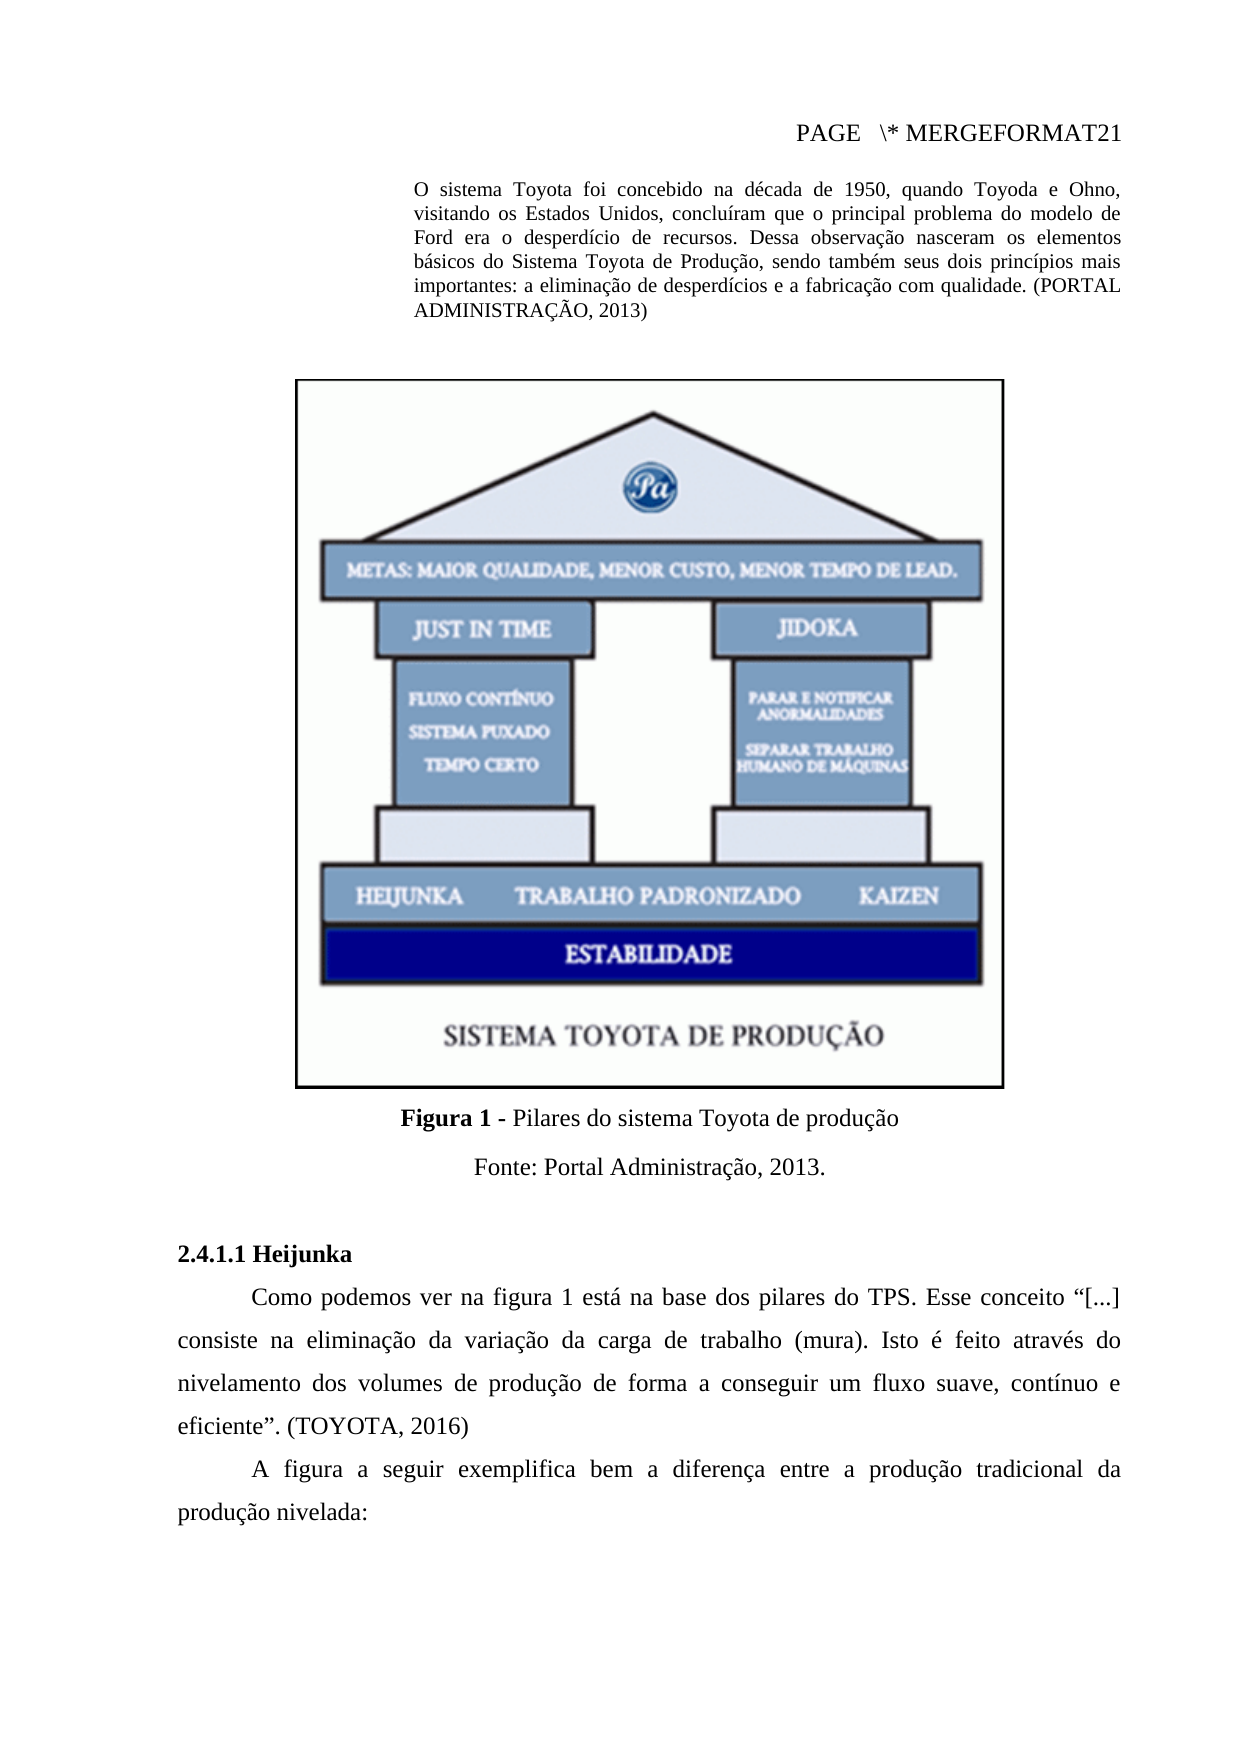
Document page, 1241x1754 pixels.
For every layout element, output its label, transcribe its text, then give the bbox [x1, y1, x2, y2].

text Fonte: Portal Administração, 2013. [177, 1152, 1122, 1181]
text A figura a seguir exemplifica bem a diferença entre a produção tradicional da produção nivelada: [177, 1454, 1122, 1526]
picture [295, 379, 1005, 1089]
text O sistema Toyota foi concebido na década de 1950, quando Toyoda e Ohno, visitando os Estados Unidos, concluíram que o principal problema do modelo de Ford era o desperdício de recursos. Dessa observação nasceram os elementos básicos do Sistema Toyota de Produção, sendo também seus dois princípios mais importantes: a eliminação de desperdícios e a fabricação com qualidade. (PORTAL ADMINISTRAÇÃO, 2013) [413, 177, 1122, 322]
subtitle Heijunka [177, 1239, 1122, 1267]
text Figura 1 - Pilares do sistema Toyota de produção [177, 1103, 1122, 1132]
text Como podemos ver na figura 1 está na base dos pilares do TPS. Esse conceito “[...] consiste na eliminação da variação da carga de trabalho (mura). Isto é feito através do nivelamento dos volumes de produção de forma a conseguir um fluxo suave, contínuo e eficiente”. (TOYOTA, 2016) [177, 1282, 1122, 1440]
